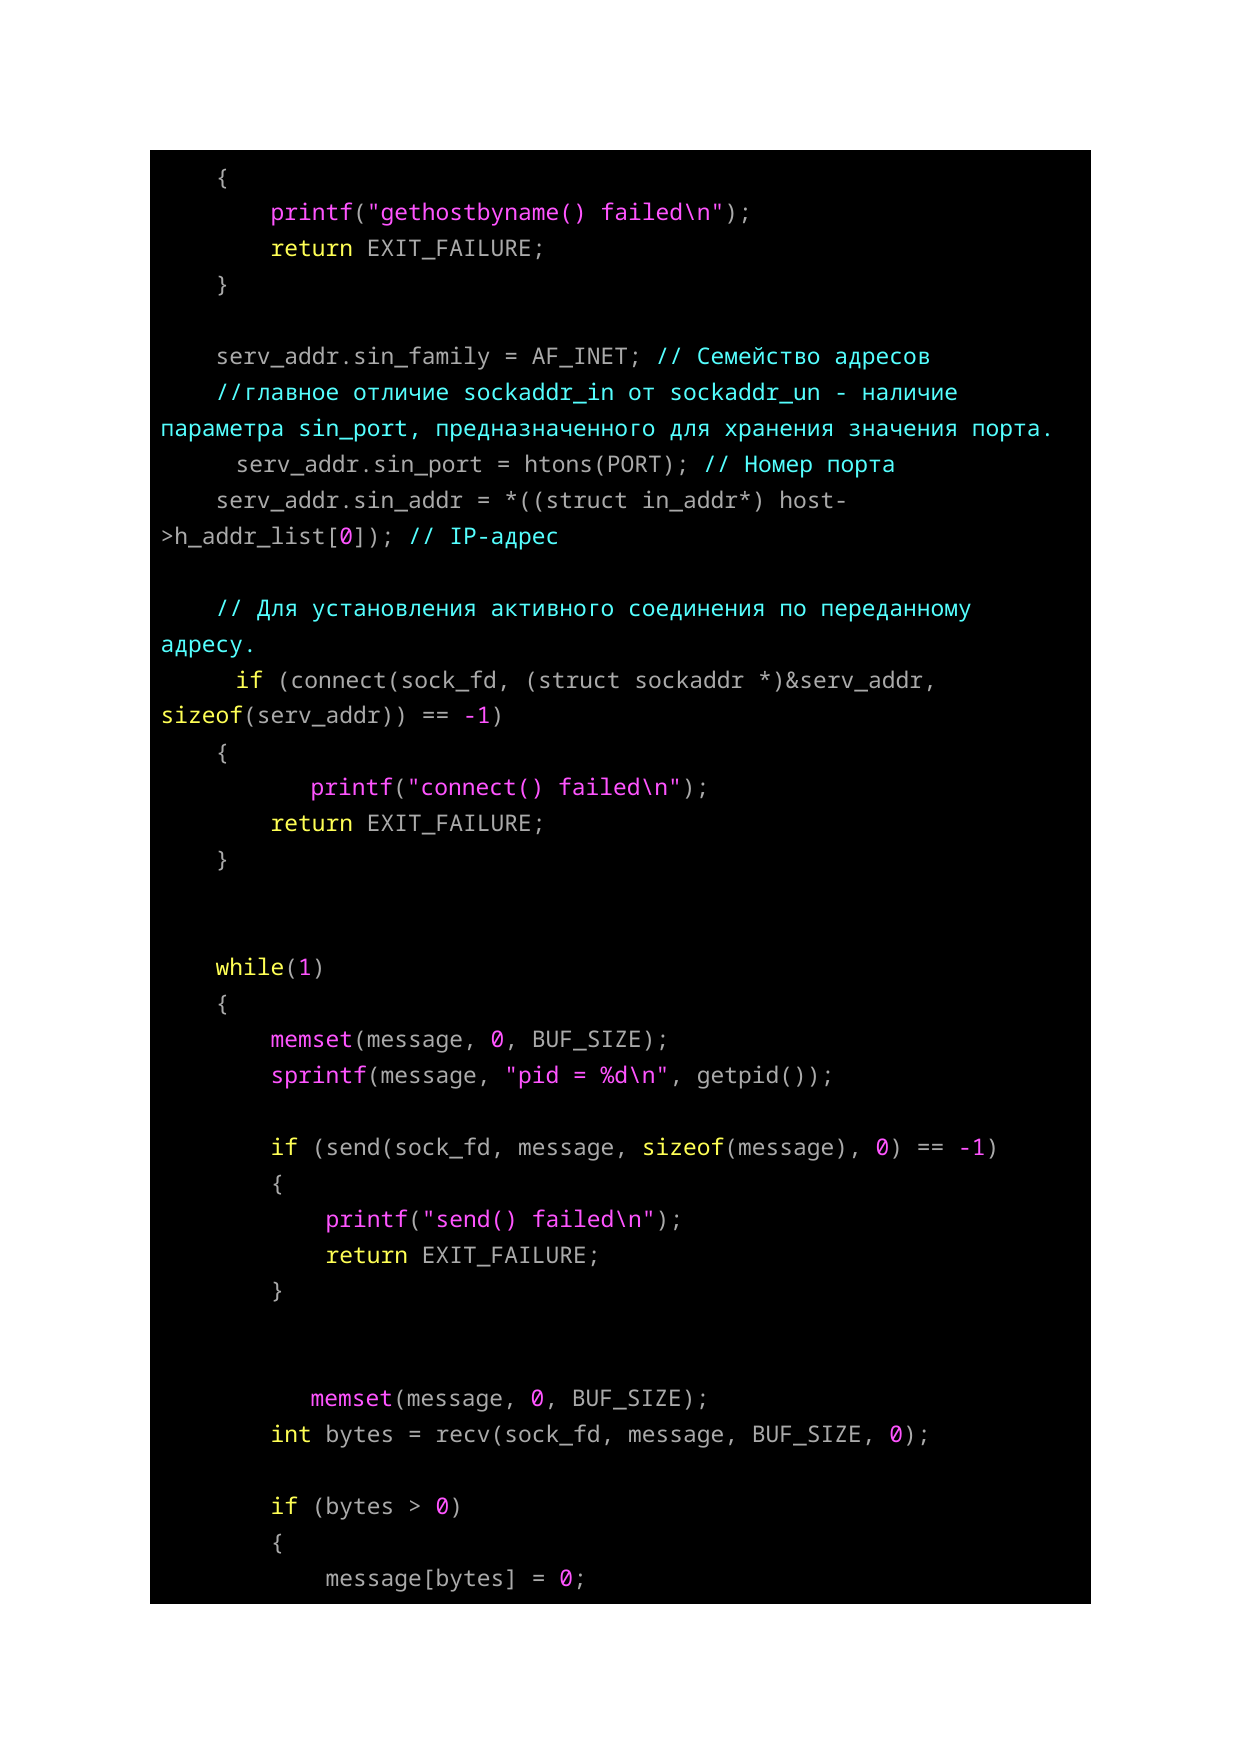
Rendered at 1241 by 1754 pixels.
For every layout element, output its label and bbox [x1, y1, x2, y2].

table_header [150, 150, 1091, 1604]
